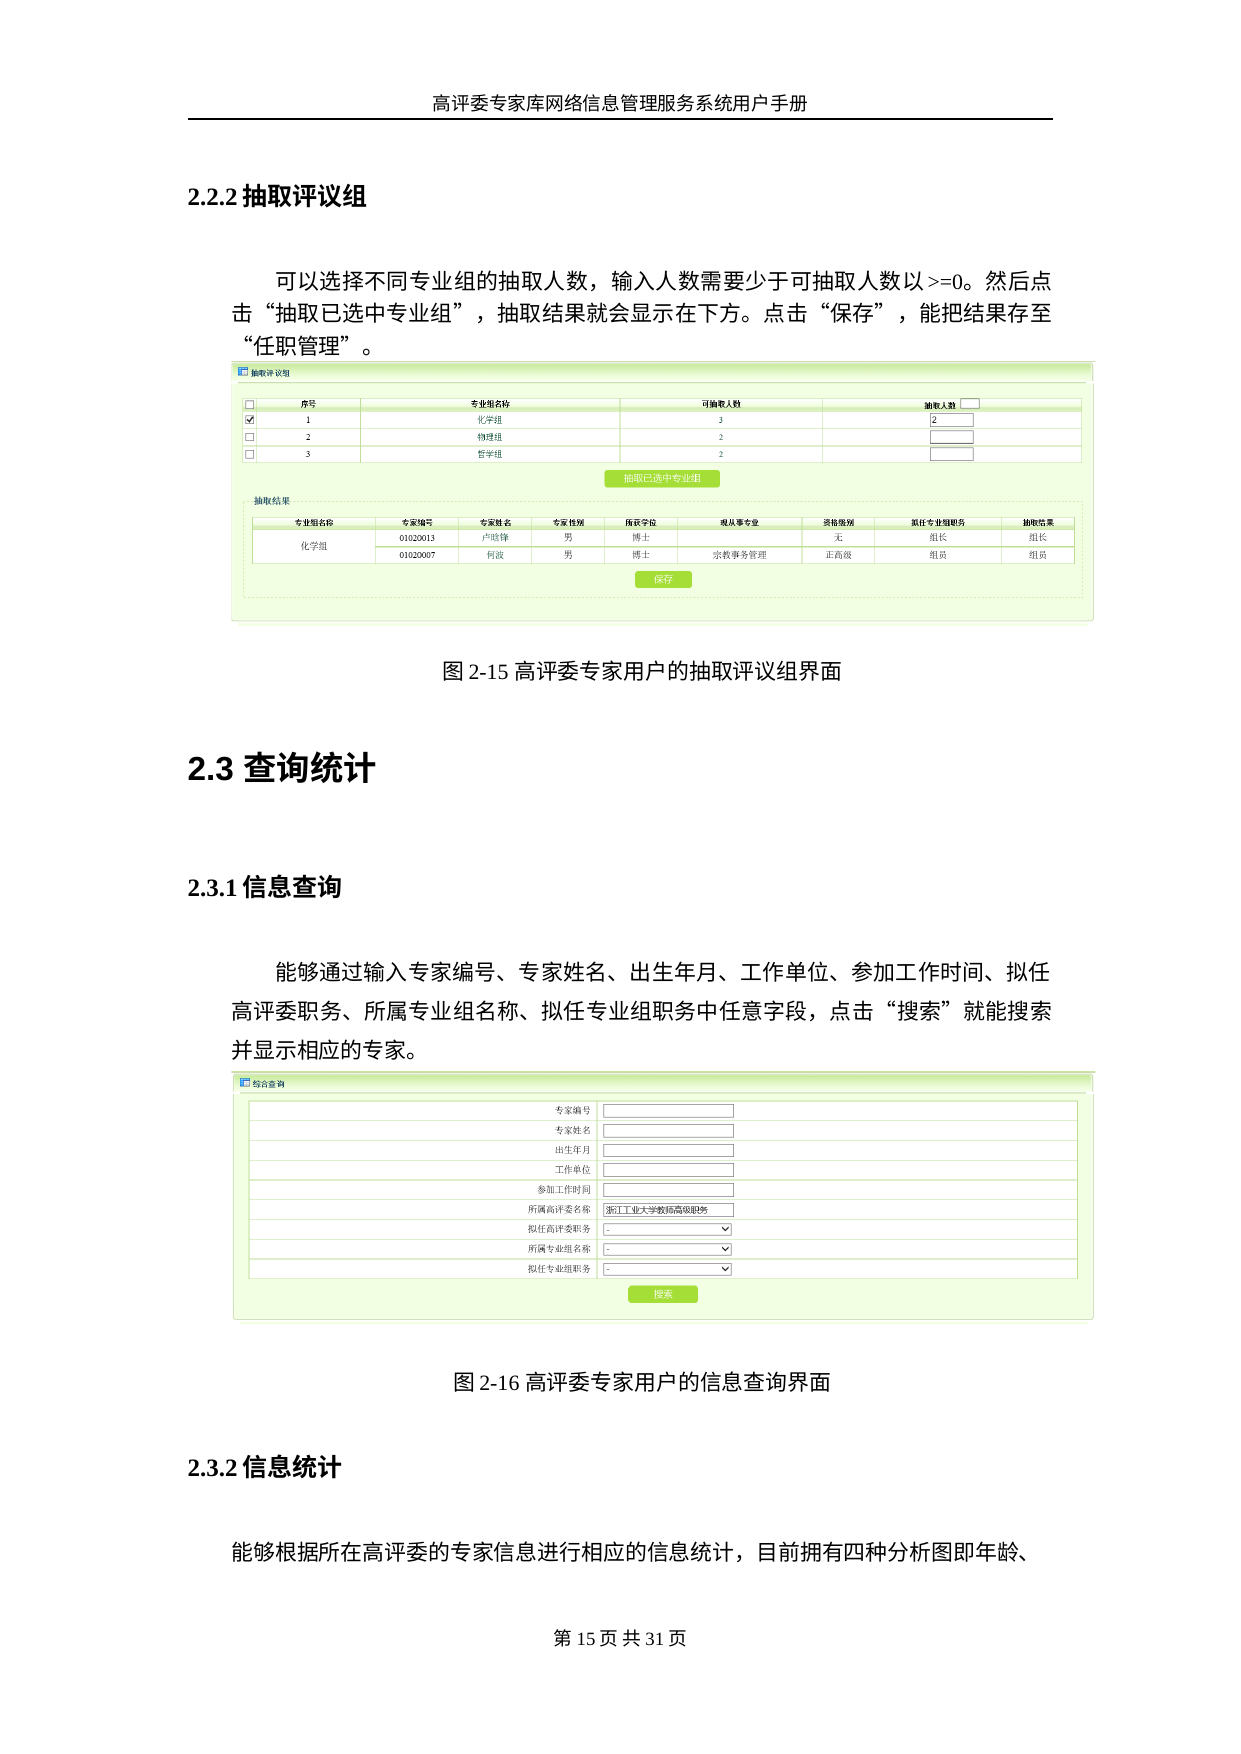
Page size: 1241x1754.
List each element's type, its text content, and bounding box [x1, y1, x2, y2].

subtitle 2.2.2抽取评议组 [187, 162, 1053, 227]
text 可以选择不同专业组的抽取人数，输入人数需要少于可抽取人数以>=0。然后点击“抽取已选中专业组”，抽取结果就会显示在下方。点击“保存”，能把结果存至“任职管理”。 [231, 263, 1053, 361]
subtitle 2.3 查询统计 [187, 733, 1053, 798]
picture [231, 361, 1096, 630]
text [187, 1535, 1053, 1567]
text 图2-16 高评委专家用户的信息查询界面 [187, 1364, 1053, 1397]
text 图2-15 高评委专家用户的抽取评议组界面 [187, 653, 1053, 686]
subtitle 2.3.2信息统计 [187, 1433, 1053, 1498]
text 能够通过输入专家编号、专家姓名、出生年月、工作单位、参加工作时间、拟任高评委职务、所属专业组名称、拟任专业组职务中任意字段，点击“搜索”就能搜索并显示相应的专家。 [231, 955, 1053, 1065]
subtitle 2.3.1信息查询 [187, 853, 1053, 918]
picture [231, 1071, 1096, 1334]
